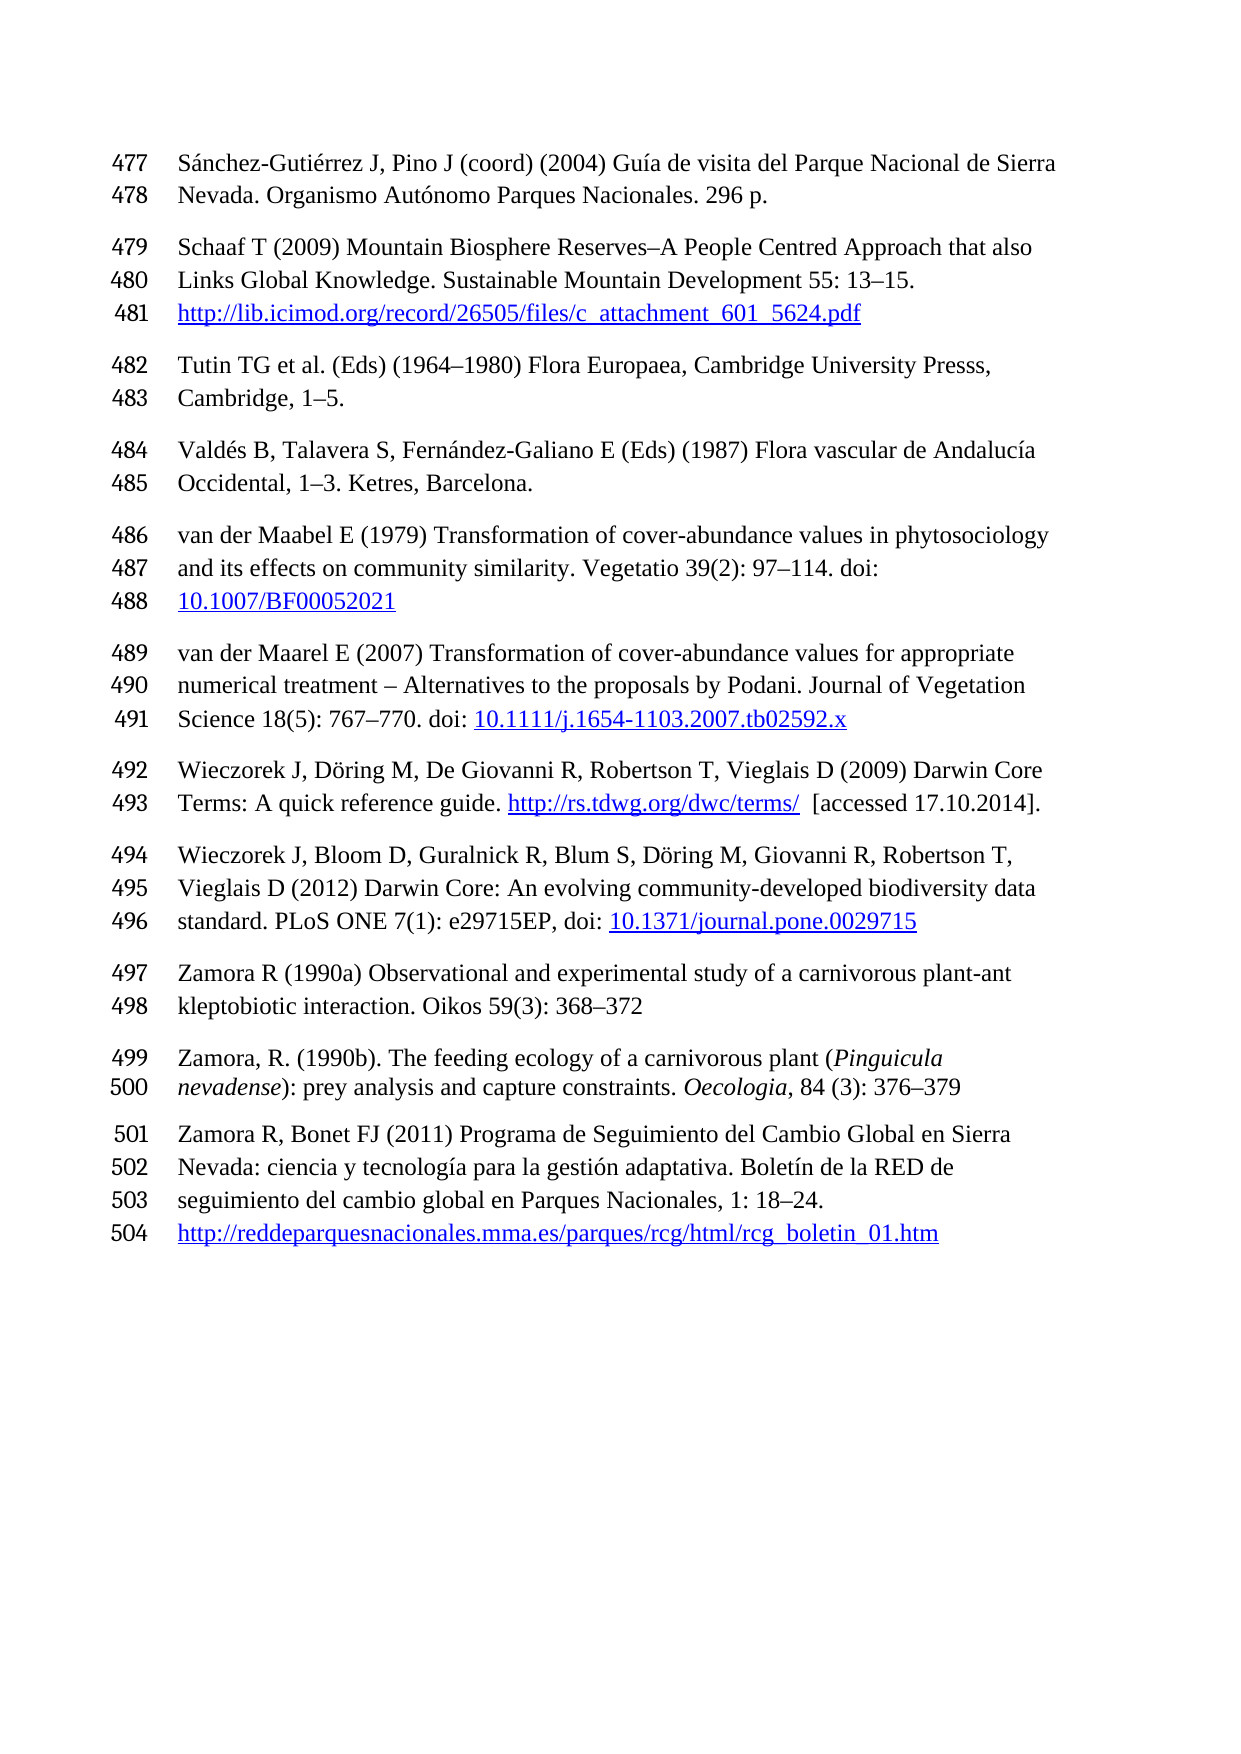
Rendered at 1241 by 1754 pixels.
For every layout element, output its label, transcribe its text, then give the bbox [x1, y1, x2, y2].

text Schaaf T (2009) Mountain Biosphere Reserves–A People Centred Approach that also Links Global Knowledge. Sustainable Mountain Development 55: 13–15. http://lib.icimod.org/record/26505/files/c_attachment_601_5624.pdf [177, 232, 1063, 327]
text Zamora R, Bonet FJ (2011) Programa de Seguimiento del Cambio Global en Sierra Nevada: ciencia y tecnología para la gestión adaptativa. Boletín de la RED de seguimiento del cambio global en Parques Nacionales, 1: 18–24. http://reddeparquesnacionales.mma.es/parques/rcg/html/rcg_boletin_01.htm [177, 1119, 1063, 1247]
text Wieczorek J, Döring M, De Giovanni R, Robertson T, Vieglais D (2009) Darwin Core Terms: A quick reference guide. http://rs.tdwg.org/dwc/terms/ [accessed 17.10.2014]. [177, 755, 1063, 817]
text Tutin TG et al. (Eds) (1964–1980) Flora Europaea, Cambridge University Presss, Cambridge, 1–5. [177, 350, 1063, 412]
text van der Maarel E (2007) Transformation of cover-abundance values for appropriate numerical treatment – Alternatives to the proposals by Podani. Journal of Vegetation Science 18(5): 767–770. doi: 10.1111/j.1654-1103.2007.tb02592.x [177, 638, 1063, 732]
text Wieczorek J, Bloom D, Guralnick R, Blum S, Döring M, Giovanni R, Robertson T, Vieglais D (2012) Darwin Core: An evolving community-developed biodiversity data standard. PLoS ONE 7(1): e29715EP, doi: 10.1371/journal.pone.0029715 [177, 840, 1063, 935]
text Sánchez-Gutiérrez J, Pino J (coord) (2004) Guía de visita del Parque Nacional de Sierra Nevada. Organismo Autónomo Parques Nacionales. 296 p. [177, 148, 1063, 209]
text Zamora R (1990a) Observational and experimental study of a carnivorous plant-ant kleptobiotic interaction. Oikos 59(3): 368–372 [177, 958, 1063, 1020]
text van der Maabel E (1979) Transformation of cover-abundance values in phytosociology and its effects on community similarity. Vegetatio 39(2): 97–114. doi: 10.1007/BF00052021 [177, 520, 1063, 614]
text Valdés B, Talavera S, Fernández-Galiano E (Eds) (1987) Flora vascular de Andalucía Occidental, 1–3. Ketres, Barcelona. [177, 435, 1063, 497]
